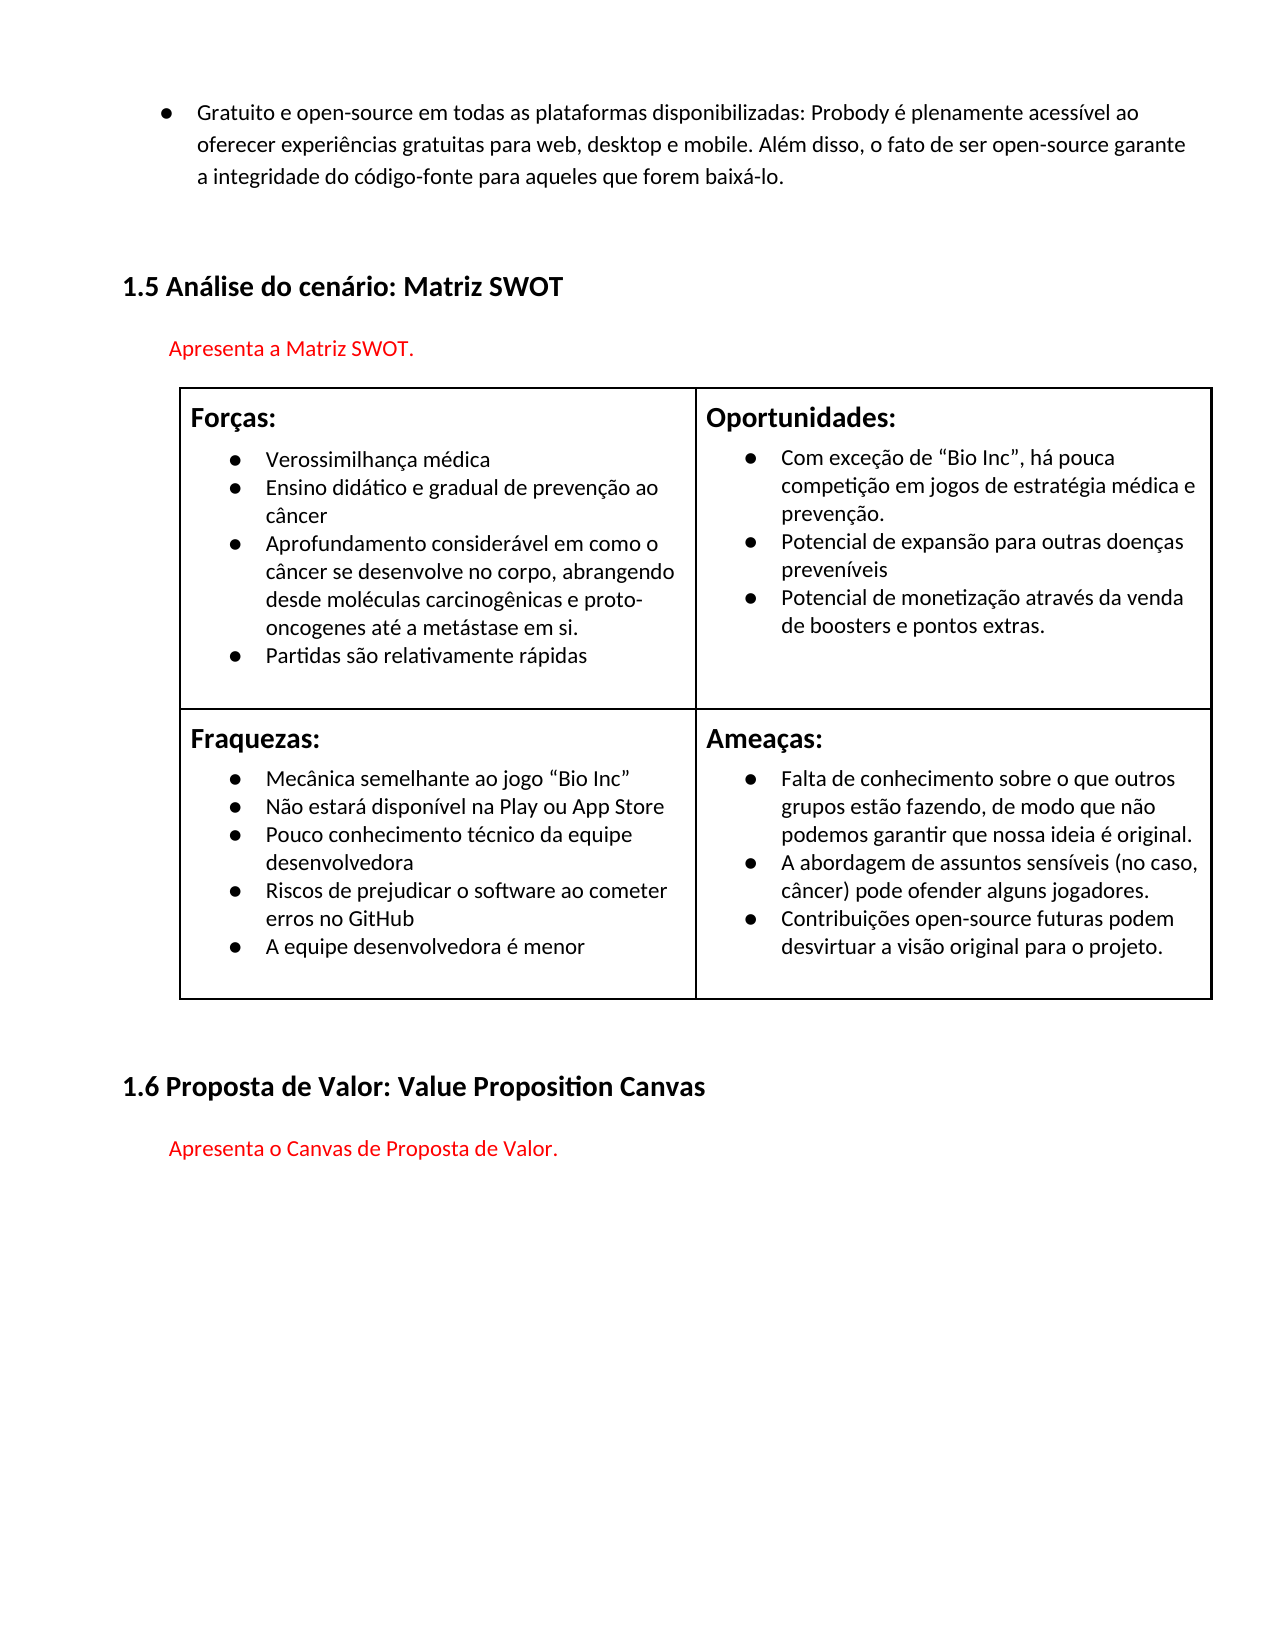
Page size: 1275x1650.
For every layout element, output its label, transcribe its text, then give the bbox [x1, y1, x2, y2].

text 1.6 Proposta de Valor: Value Proposition Canvas [122, 1068, 1200, 1104]
table_header Forças: Verossimilhança médica Ensino didático e gradual de prevenção ao câncer Aprofundamento considerável em como o câncer se desenvolve no corpo, abrangendo desde moléculas carcinogênicas e proto-oncogenes até a metástase em si. Partidas são relativamente rápidas [181, 389, 695, 708]
list Gratuito e open-source em todas as plataformas disponibilizadas: Probody é plenamente acessível ao oferecer experiências gratuitas para web, desktop e mobile. Além disso, o fato de ser open-source garante a integridade do código-fonte para aqueles que forem baixá-lo. [159, 98, 1200, 190]
table_header Oportunidades: Com exceção de “Bio Inc”, há pouca competição em jogos de estratégia médica e prevenção. Potencial de expansão para outras doenças preveníveis Potencial de monetização através da venda de boosters e pontos extras. [697, 389, 1210, 708]
text Apresenta a Matriz SWOT. [169, 334, 1200, 362]
table_cell Fraquezas: Mecânica semelhante ao jogo “Bio Inc” Não estará disponível na Play ou App Store Pouco conhecimento técnico da equipe desenvolvedora Riscos de prejudicar o software ao cometer erros no GitHub A equipe desenvolvedora é menor [181, 710, 695, 998]
text Apresenta o Canvas de Proposta de Valor. [169, 1134, 1200, 1162]
table_cell Ameaças: Falta de conhecimento sobre o que outros grupos estão fazendo, de modo que não podemos garantir que nossa ideia é original. A abordagem de assuntos sensíveis (no caso, câncer) pode ofender alguns jogadores. Contribuições open-source futuras podem desvirtuar a visão original para o projeto. [697, 710, 1210, 998]
